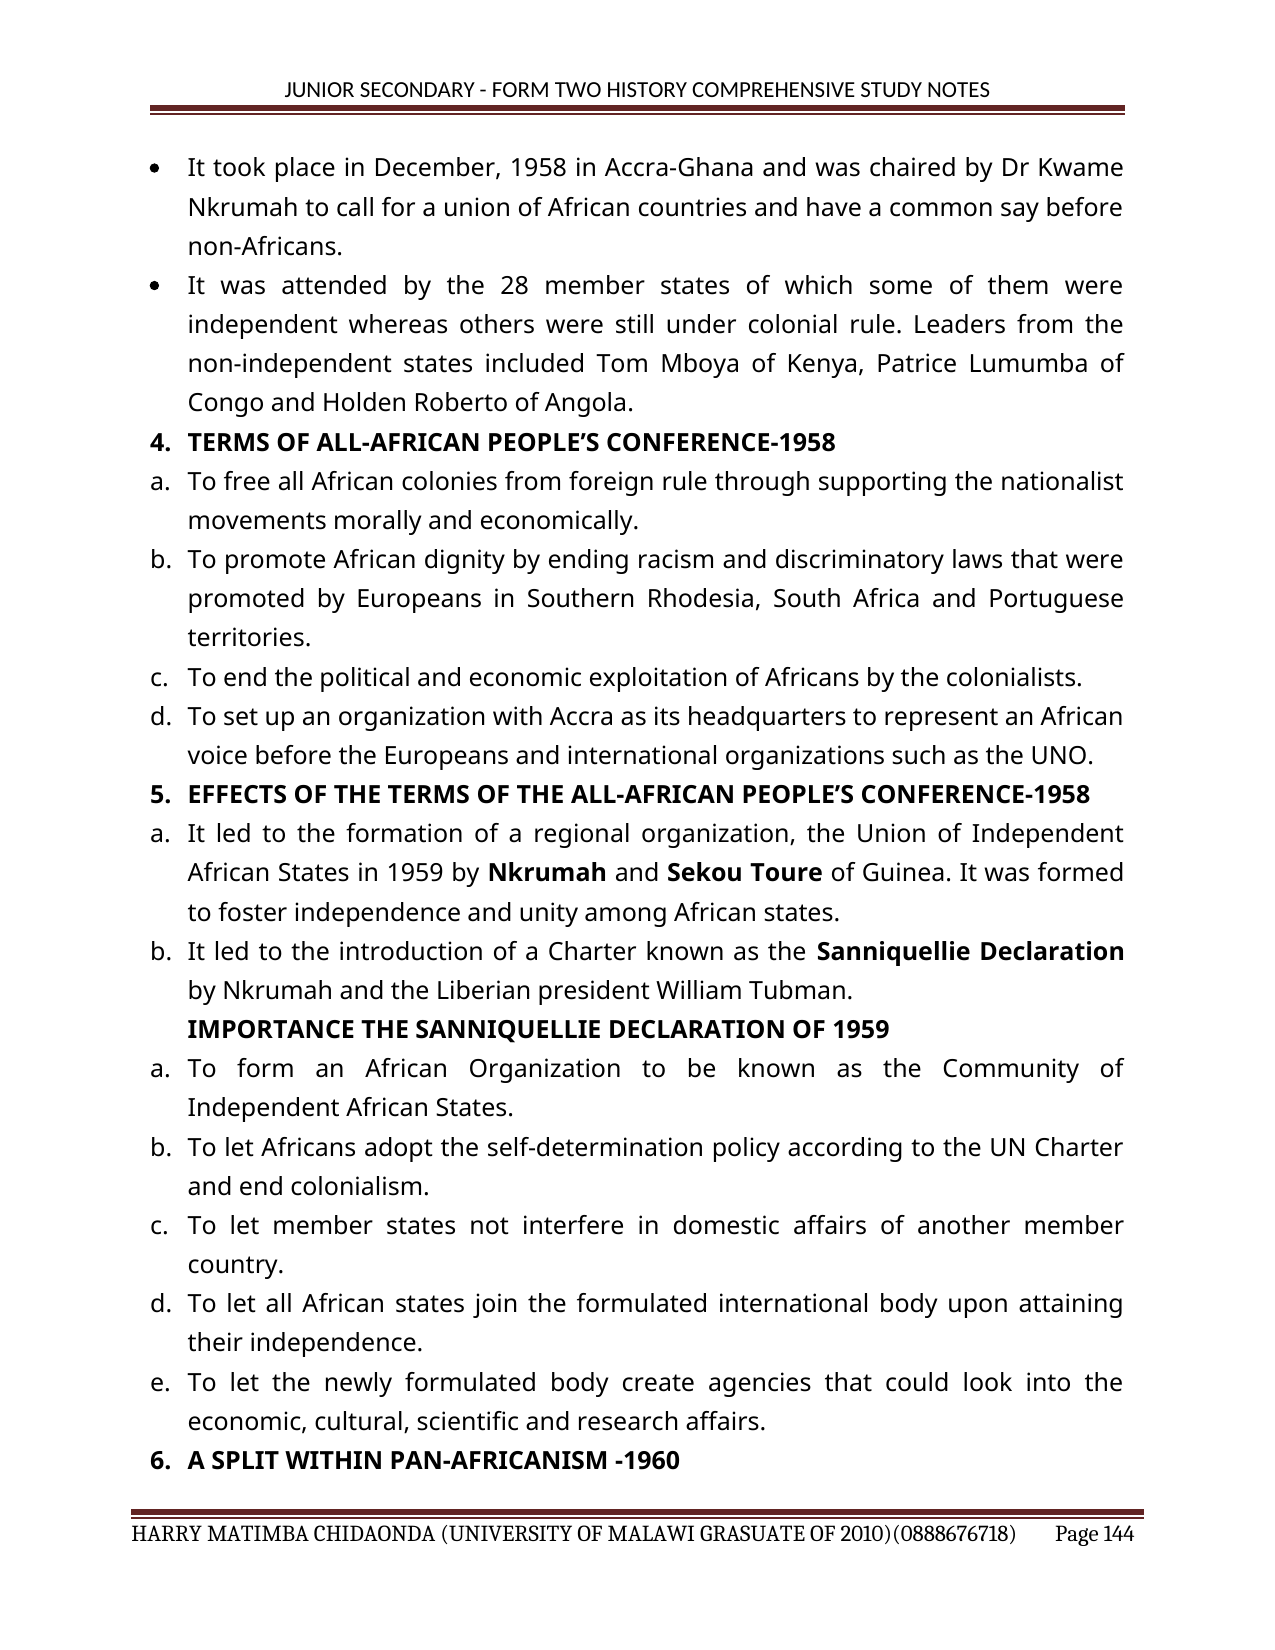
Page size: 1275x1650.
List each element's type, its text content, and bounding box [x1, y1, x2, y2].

list It took place in December, 1958 in Accra-Ghana and was chaired by Dr Kwame Nkrumah to call for a union of African countries and have a common say before non-Africans. [150, 150, 1125, 262]
list A SPLIT WITHIN PAN-AFRICANISM -1960 [150, 1442, 1125, 1477]
list To let all African states join the formulated international body upon attaining their independence. [150, 1286, 1125, 1359]
list To end the political and economic exploitation of Africans by the colonialists. [150, 659, 1125, 693]
list It led to the introduction of a Charter known as the Sanniquellie Declaration by Nkrumah and the Liberian president William Tubman. [150, 933, 1125, 1007]
list EFFECTS OF THE TERMS OF THE ALL-AFRICAN PEOPLE’S CONFERENCE-1958 [150, 777, 1125, 811]
list To set up an organization with Accra as its headquarters to represent an African voice before the Europeans and international organizations such as the UNO. [150, 698, 1125, 772]
list TERMS OF ALL-AFRICAN PEOPLE’S CONFERENCE-1958 [150, 424, 1125, 458]
list It was attended by the 28 member states of which some of them were independent whereas others were still under colonial rule. Leaders from the non-independent states included Tom Mboya of Kenya, Patrice Lumumba of Congo and Holden Roberto of Angola. [150, 267, 1125, 419]
list To promote African dignity by ending racism and discriminatory laws that were promoted by Europeans in Southern Rhodesia, South Africa and Portuguese territories. [150, 542, 1125, 654]
text IMPORTANCE THE SANNIQUELLIE DECLARATION OF 1959 [187, 1012, 1125, 1046]
list It led to the formation of a regional organization, the Union of Independent African States in 1959 by Nkrumah and Sekou Toure of Guinea. It was formed to foster independence and unity among African states. [150, 816, 1125, 928]
list To let the newly formulated body create agencies that could look into the economic, cultural, scientific and research affairs. [150, 1364, 1125, 1437]
list To free all African colonies from foreign rule through supporting the nationalist movements morally and economically. [150, 463, 1125, 537]
list To form an African Organization to be known as the Community of Independent African States. [150, 1051, 1125, 1124]
list To let member states not interfere in domestic affairs of another member country. [150, 1207, 1125, 1281]
list To let Africans adopt the self-determination policy according to the UN Charter and end colonialism. [150, 1129, 1125, 1202]
